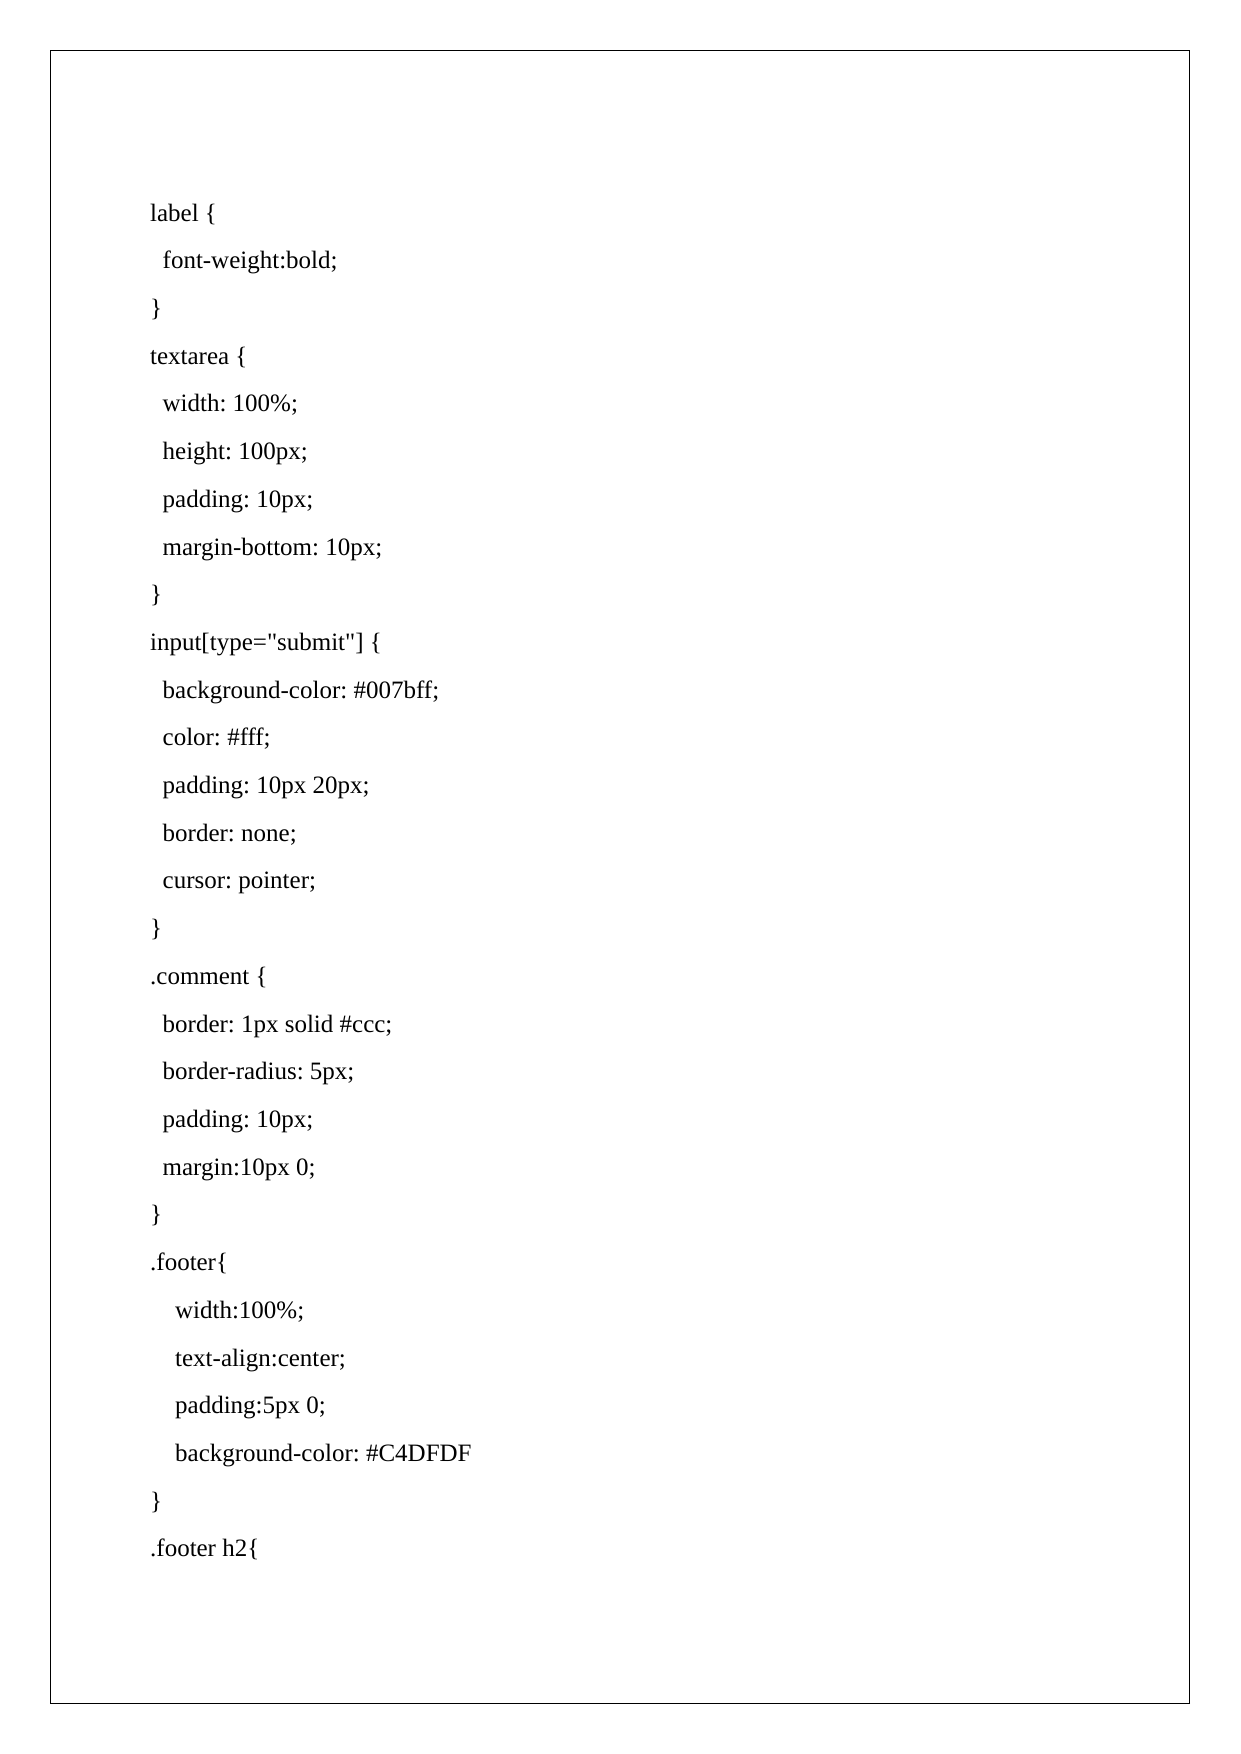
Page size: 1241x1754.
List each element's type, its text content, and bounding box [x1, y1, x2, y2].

text } [150, 579, 1090, 608]
text color: #fff; [150, 722, 1090, 751]
text background-color: #C4DFDF [150, 1438, 1090, 1467]
text border: none; [150, 818, 1090, 847]
text padding: 10px; [150, 1104, 1090, 1133]
text .comment { [150, 961, 1090, 990]
text margin:10px 0; [150, 1152, 1090, 1181]
text } [150, 1486, 1090, 1514]
text padding:5px 0; [150, 1390, 1090, 1419]
text margin-bottom: 10px; [150, 532, 1090, 560]
text .footer h2{ [150, 1533, 1090, 1562]
text } [150, 1199, 1090, 1228]
text text-align:center; [150, 1343, 1090, 1371]
text font-weight:bold; [150, 245, 1090, 274]
text padding: 10px 20px; [150, 770, 1090, 799]
text .footer{ [150, 1247, 1090, 1276]
text width: 100%; [150, 388, 1090, 417]
text background-color: #007bff; [150, 675, 1090, 703]
text textarea { [150, 341, 1090, 369]
text width:100%; [150, 1295, 1090, 1324]
text } [150, 293, 1090, 322]
text height: 100px; [150, 436, 1090, 465]
text label { [150, 198, 1090, 226]
text input[type="submit"] { [150, 627, 1090, 656]
text border: 1px solid #ccc; [150, 1009, 1090, 1037]
text padding: 10px; [150, 484, 1090, 513]
text } [150, 913, 1090, 942]
text cursor: pointer; [150, 866, 1090, 894]
text border-radius: 5px; [150, 1056, 1090, 1085]
